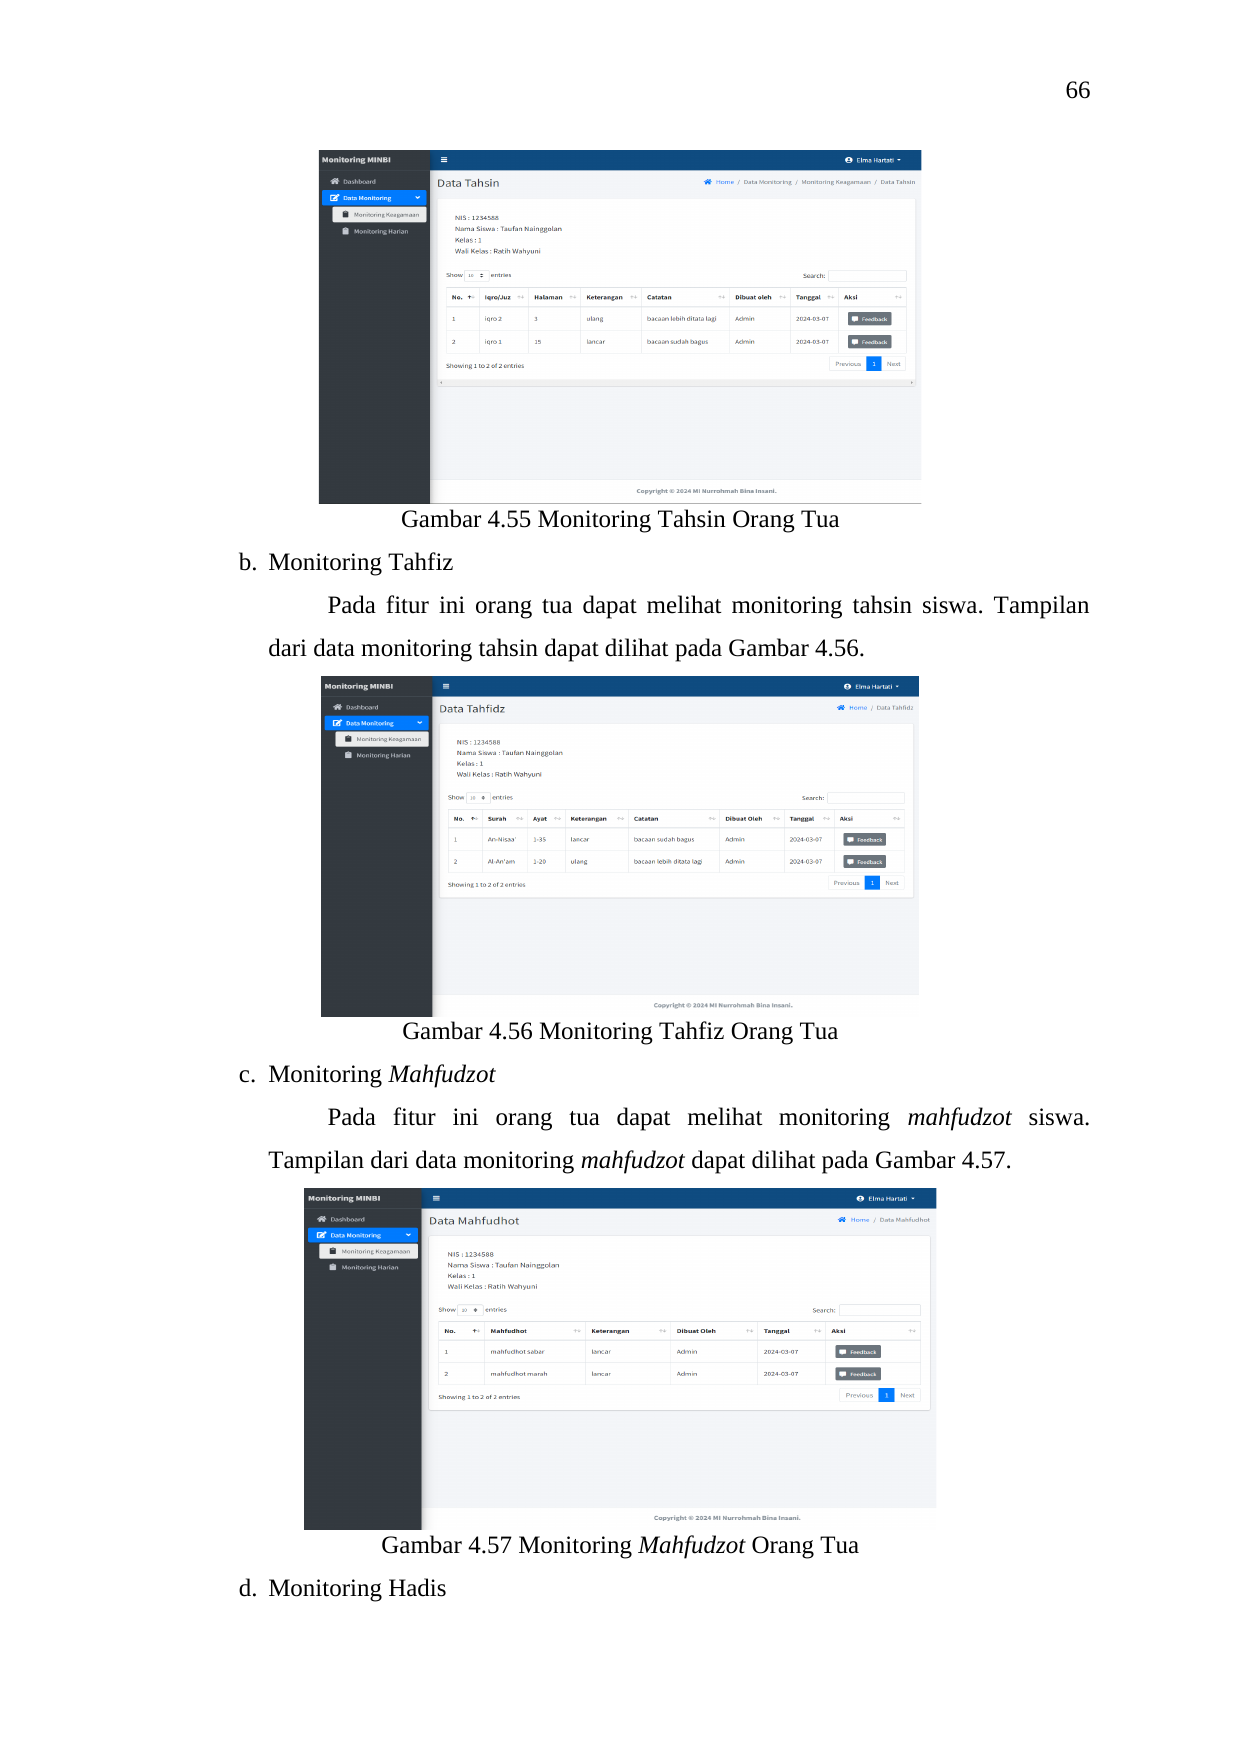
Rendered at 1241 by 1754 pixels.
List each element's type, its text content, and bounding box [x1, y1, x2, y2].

text Gambar 4.56 Monitoring Tahfiz Orang Tua [150, 1016, 1090, 1045]
text Pada fitur ini orang tua dapat melihat monitoring tahsin siswa. Tampilan dari data monitoring tahsin dapat dilihat pada Gambar 4.56. [268, 590, 1090, 662]
picture [304, 1188, 937, 1530]
text Gambar 4.57 Monitoring Mahfudzot Orang Tua [150, 1530, 1090, 1559]
text Pada fitur ini orang tua dapat melihat monitoring mahfudzot siswa. Tampilan dari data monitoring mahfudzot dapat dilihat pada Gambar 4.57. [268, 1102, 1090, 1174]
list Monitoring Mahfudzot [239, 1059, 1090, 1088]
picture [318, 150, 922, 504]
list Monitoring Tahfiz [239, 547, 1090, 576]
picture [321, 676, 919, 1017]
list Monitoring Hadis [239, 1573, 1090, 1602]
text Gambar 4.55 Monitoring Tahsin Orang Tua [150, 504, 1090, 532]
